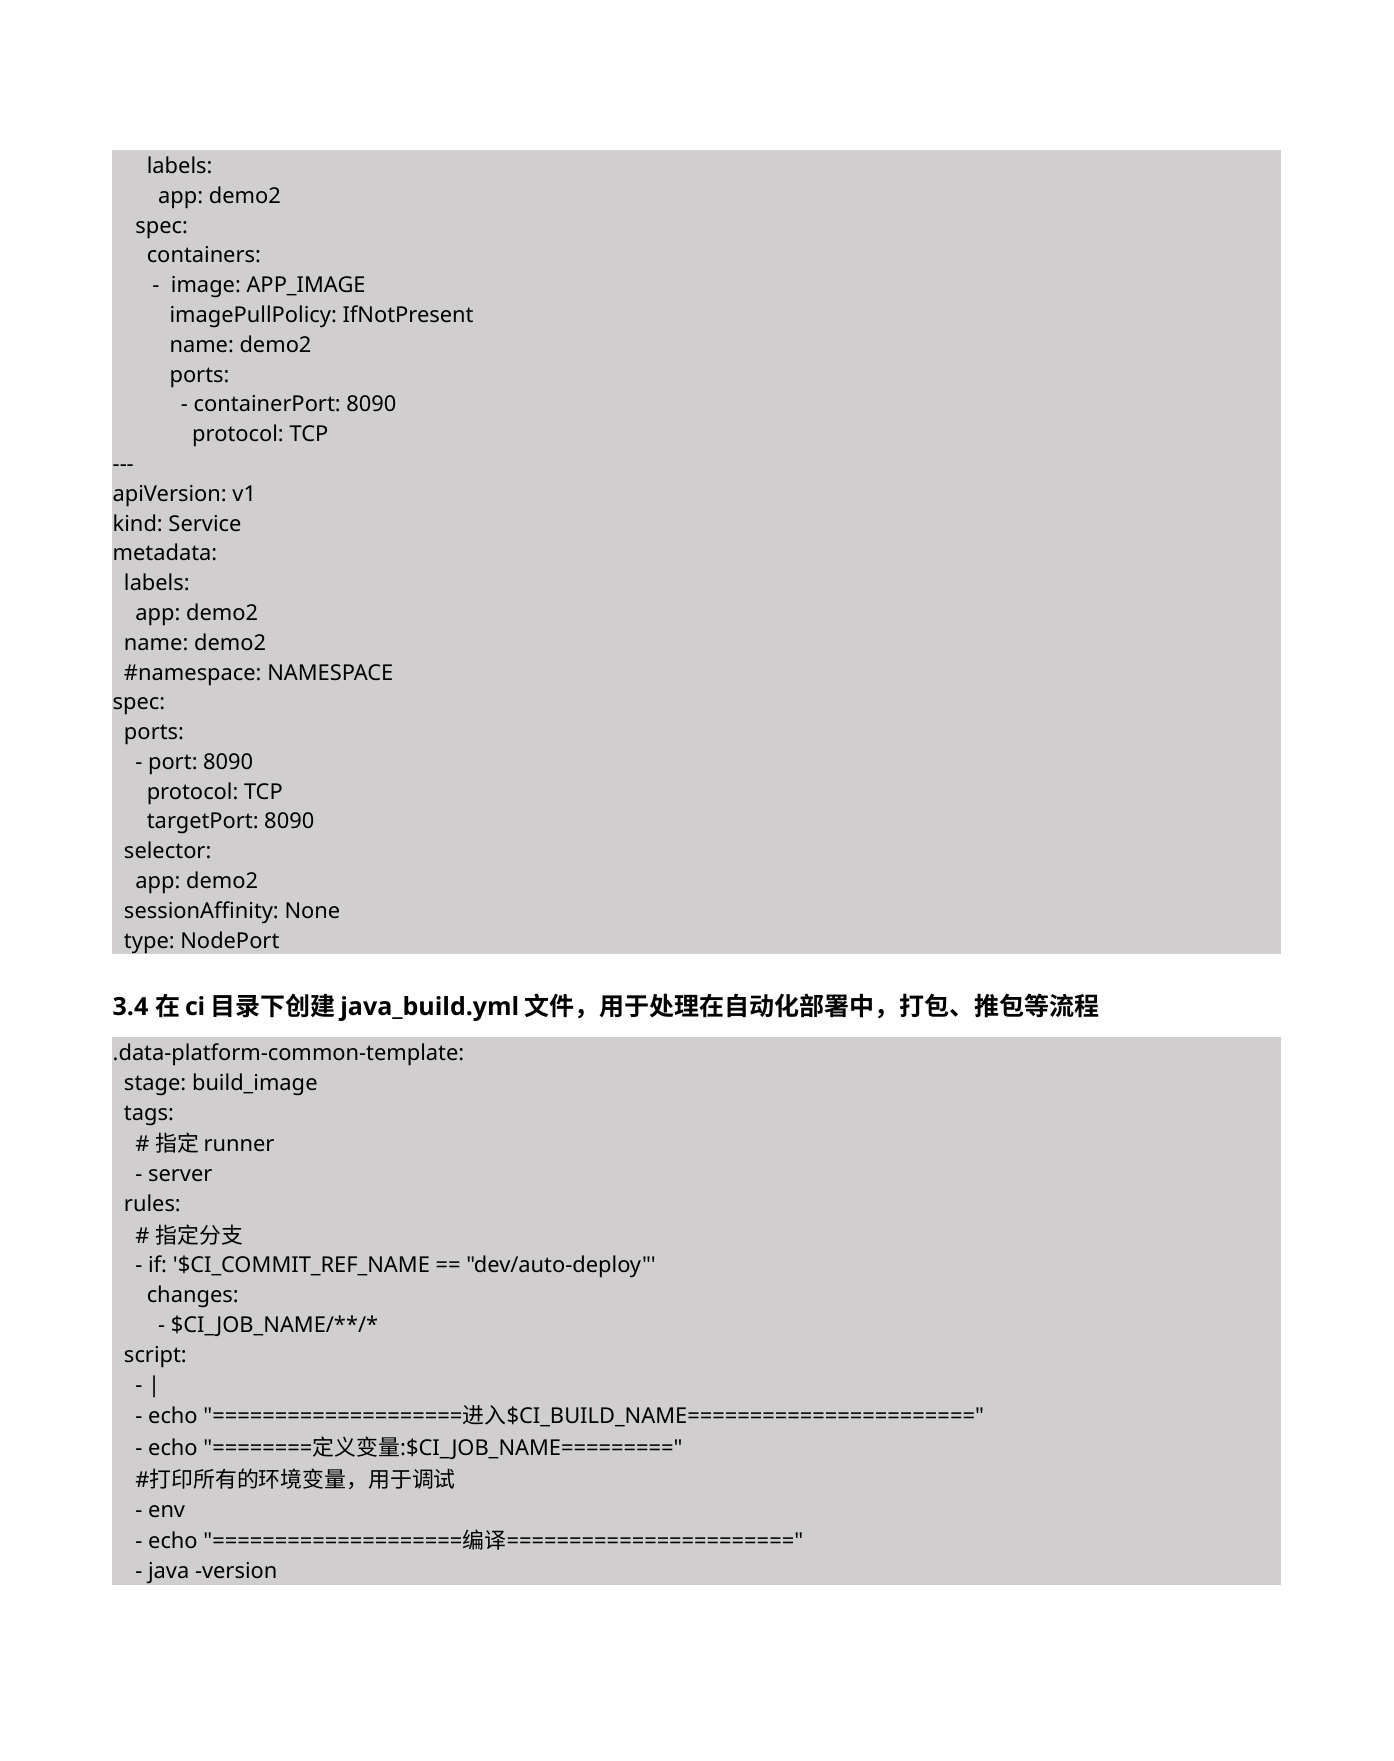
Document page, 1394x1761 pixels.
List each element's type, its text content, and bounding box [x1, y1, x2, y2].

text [112, 150, 1281, 954]
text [112, 1037, 1281, 1585]
subtitle 3.4 在ci目录下创建java_build.yml文件，用于处理在自动化部署中，打包、推包等流程 [112, 991, 1281, 1021]
